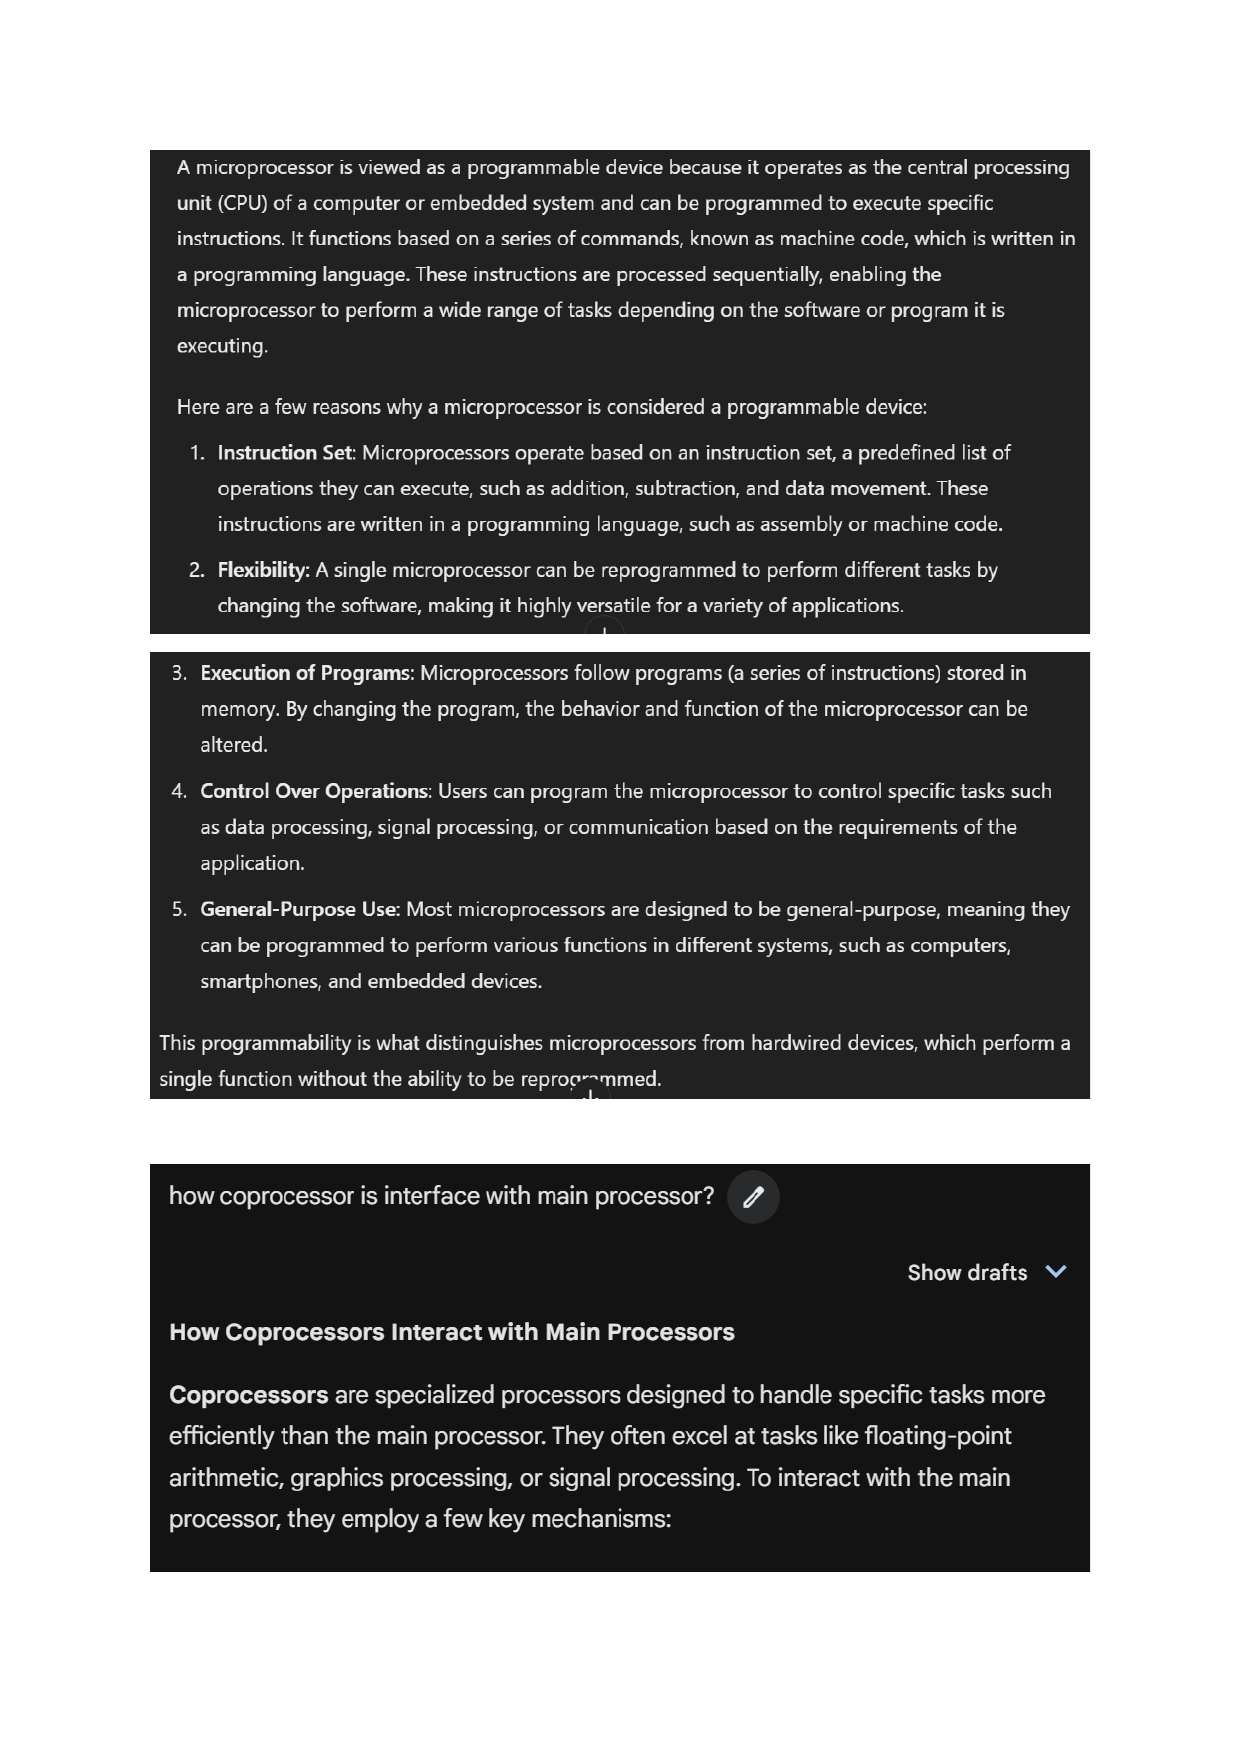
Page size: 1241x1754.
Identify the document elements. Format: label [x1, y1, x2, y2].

picture [150, 1164, 1091, 1572]
picture [150, 150, 1091, 634]
picture [150, 652, 1091, 1099]
